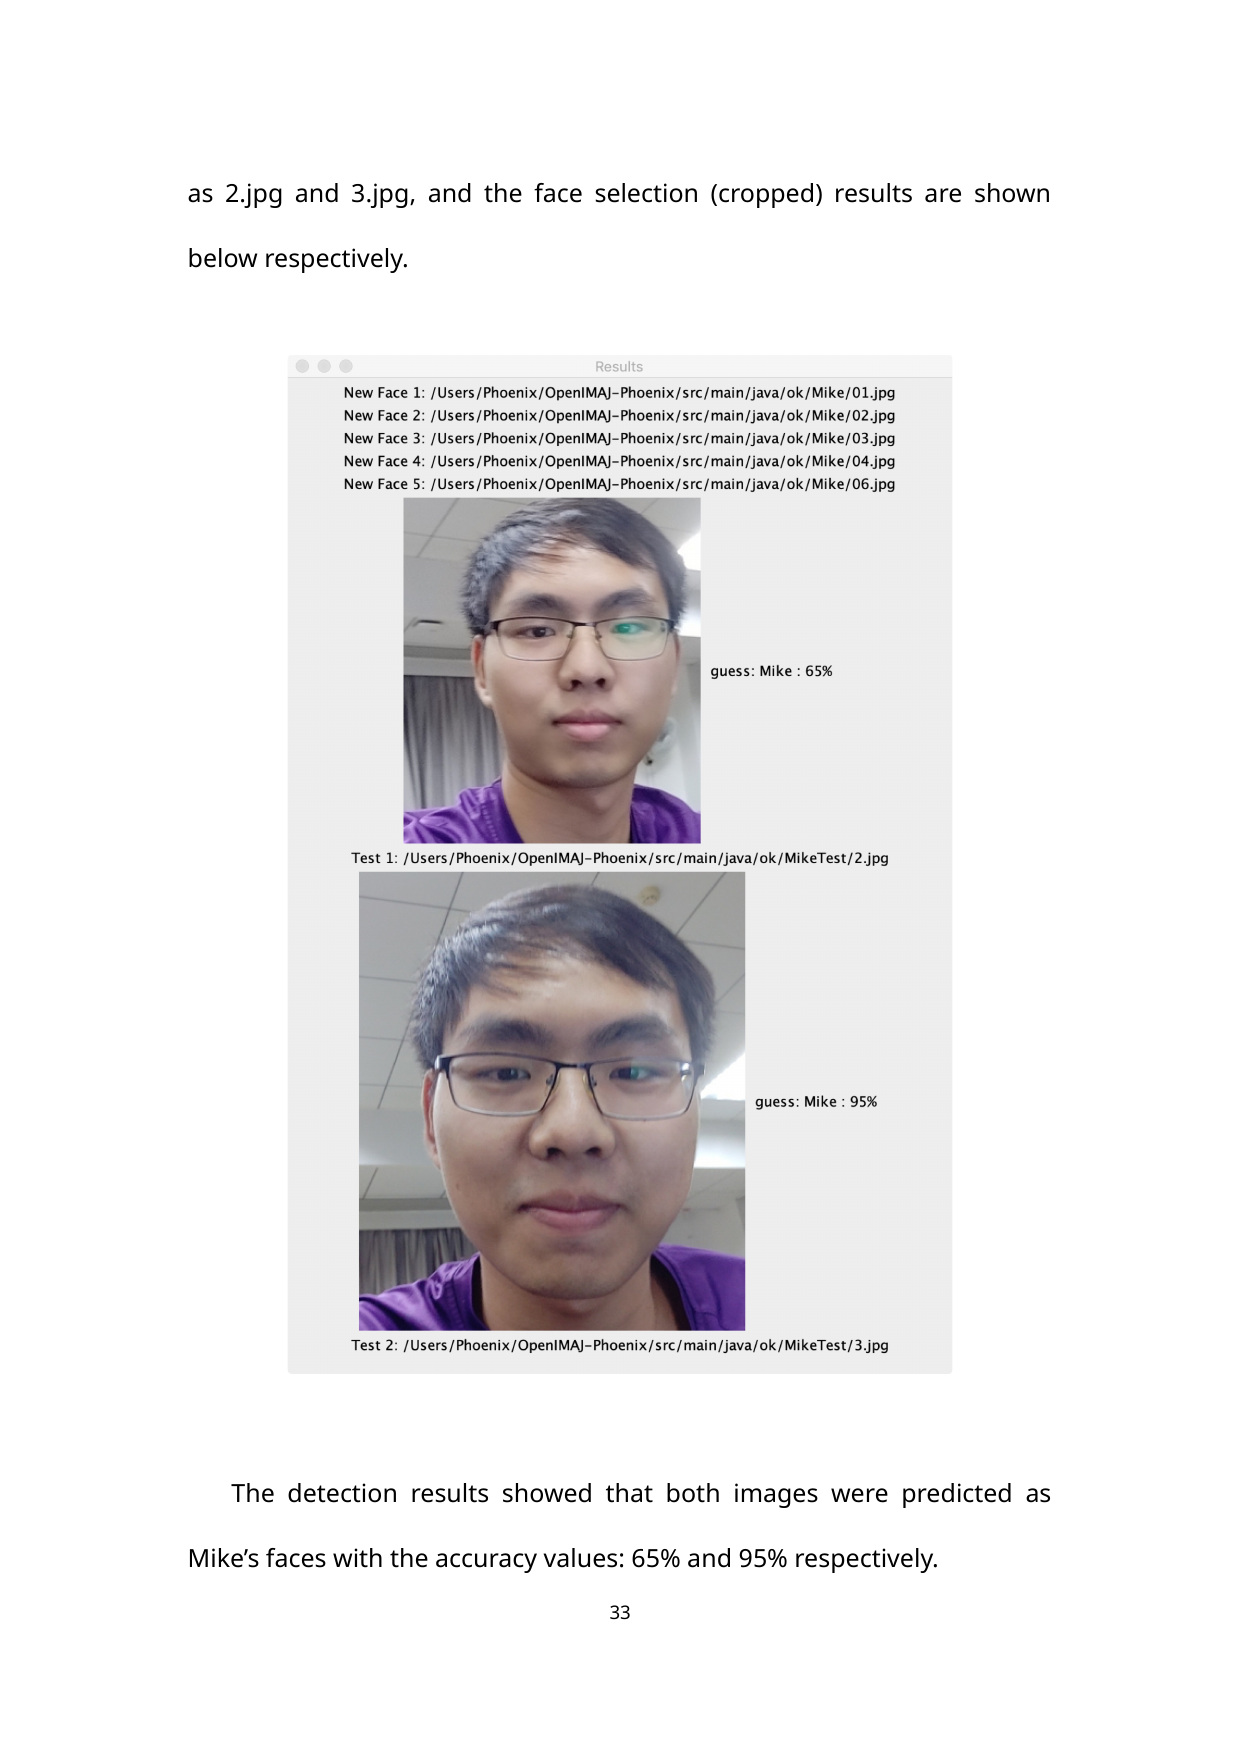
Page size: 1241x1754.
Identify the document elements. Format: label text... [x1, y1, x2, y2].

text The detection results showed that both images were predicted as Mike’s faces with the accuracy values: 65% and 95% respectively. [187, 1460, 1053, 1590]
picture [287, 355, 953, 1374]
